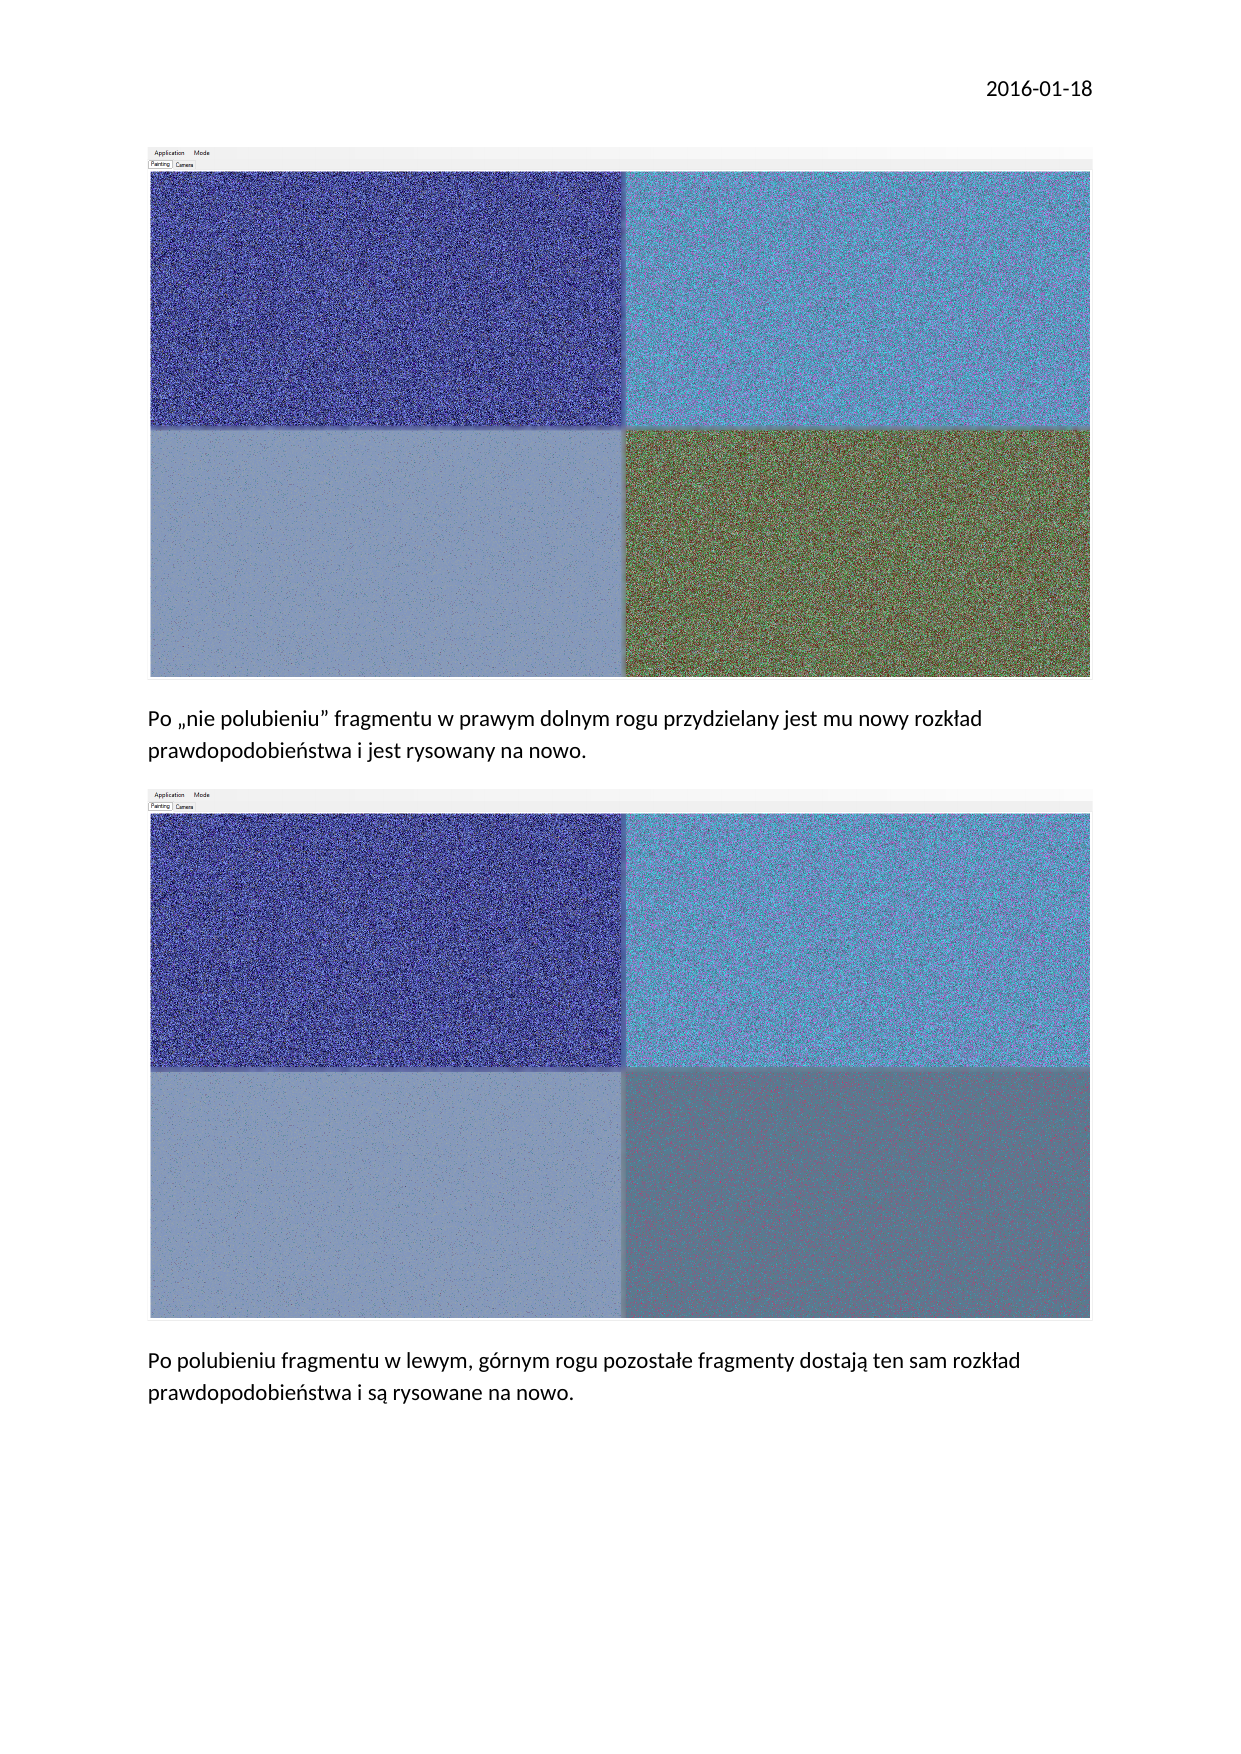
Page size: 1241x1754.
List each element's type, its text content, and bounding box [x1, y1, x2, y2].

picture [147, 789, 1093, 1321]
text Po polubieniu fragmentu w lewym, górnym rogu pozostałe fragmenty dostają ten sam rozkład prawdopodobieństwa i są rysowane na nowo. [148, 1346, 1093, 1406]
text Po „nie polubieniu” fragmentu w prawym dolnym rogu przydzielany jest mu nowy rozkład prawdopodobieństwa i jest rysowany na nowo. [148, 704, 1093, 764]
picture [147, 147, 1093, 680]
